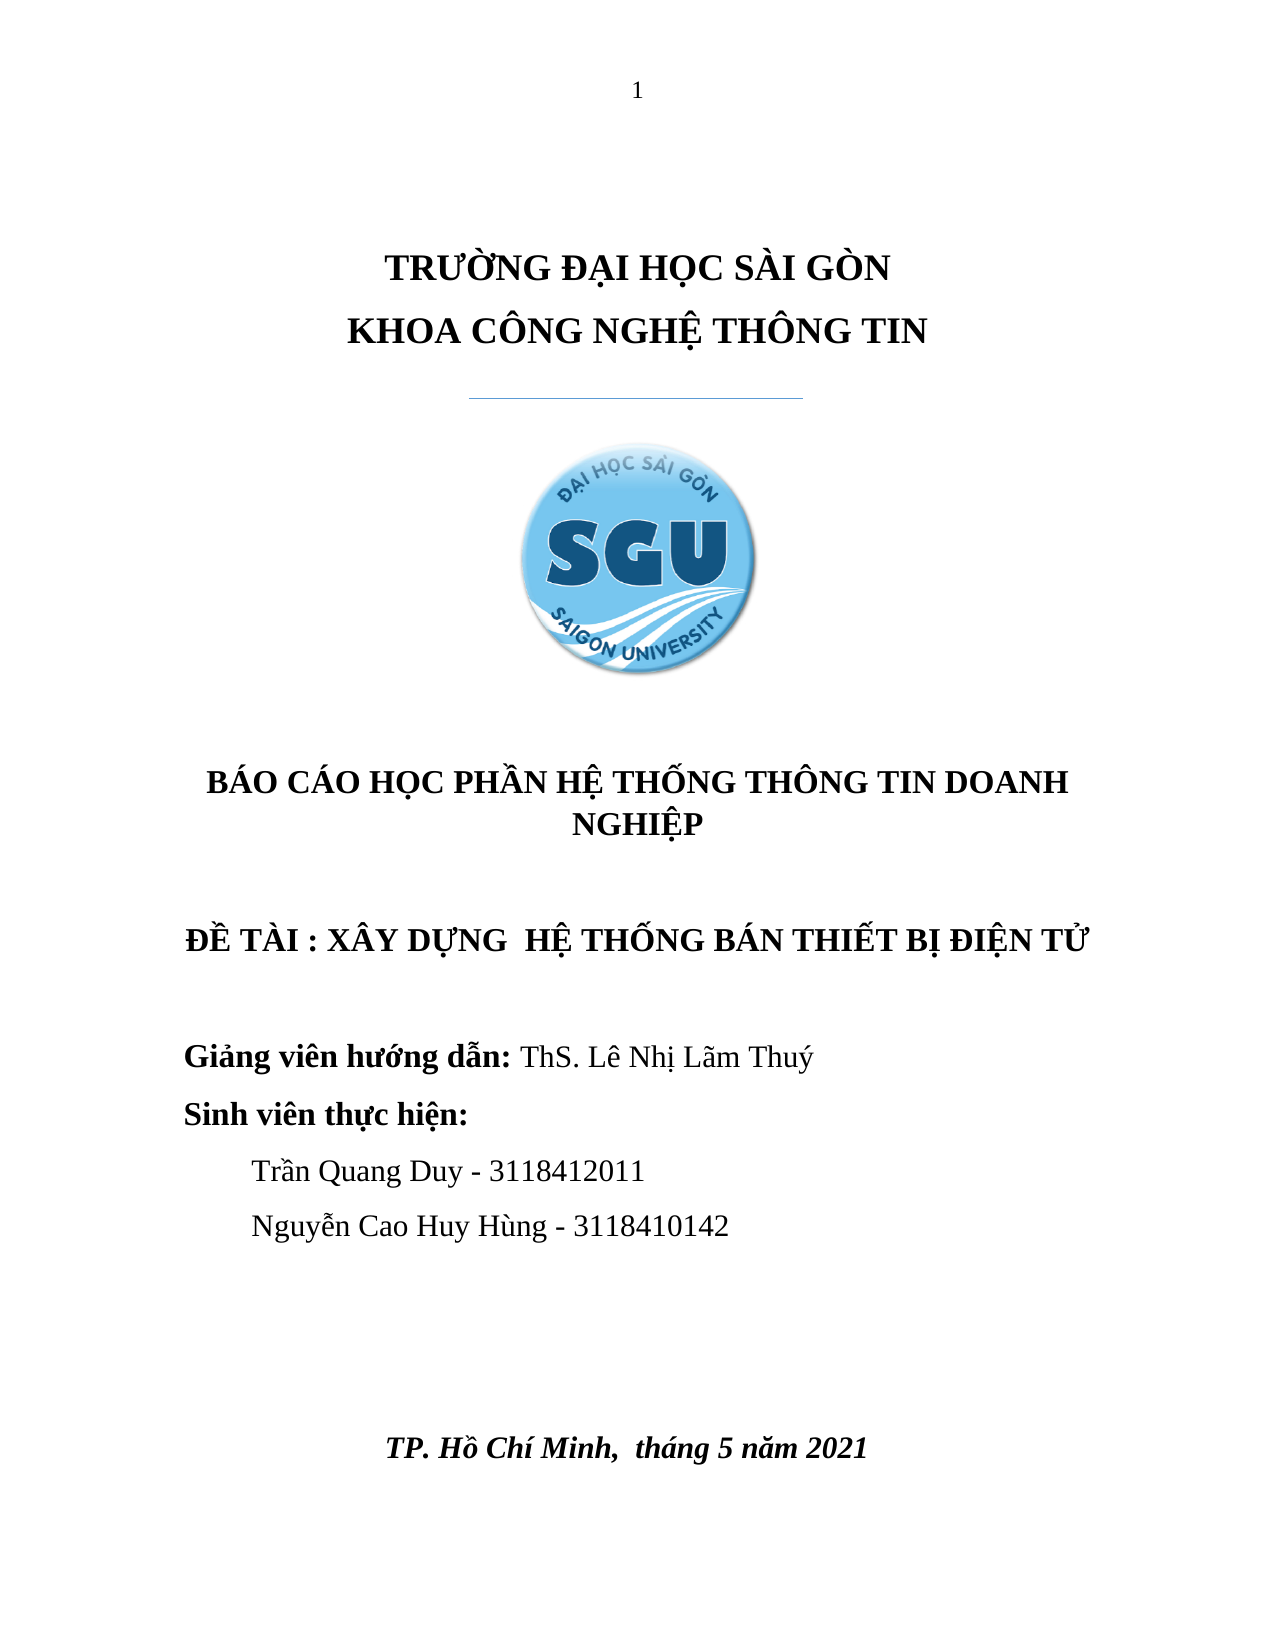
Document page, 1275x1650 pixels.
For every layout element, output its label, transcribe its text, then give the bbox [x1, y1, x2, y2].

text BÁO CÁO HỌC PHẦN HỆ THỐNG THÔNG TIN DOANH NGHIỆP [150, 763, 1125, 842]
text Nguyễn Cao Huy Hùng - 3118410142 [150, 1207, 1125, 1243]
text TP. Hồ Chí Minh, tháng 5 năm 2021 [150, 1429, 1125, 1465]
text KHOA CÔNG NGHỆ THÔNG TIN [150, 309, 1125, 352]
text Sinh viên thực hiện: [150, 1094, 1125, 1132]
text Giảng viên hướng dẫn: ThS. Lê Nhị Lãm Thuý [150, 1036, 1125, 1074]
text TRƯỜNG ĐẠI HỌC SÀI GÒN [150, 245, 1125, 288]
text ĐỀ TÀI : XÂY DỰNG HỆ THỐNG BÁN THIẾT BỊ ĐIỆN TỬ [150, 920, 1125, 958]
picture [511, 435, 764, 681]
text Trần Quang Duy - 3118412011 [150, 1152, 1125, 1188]
